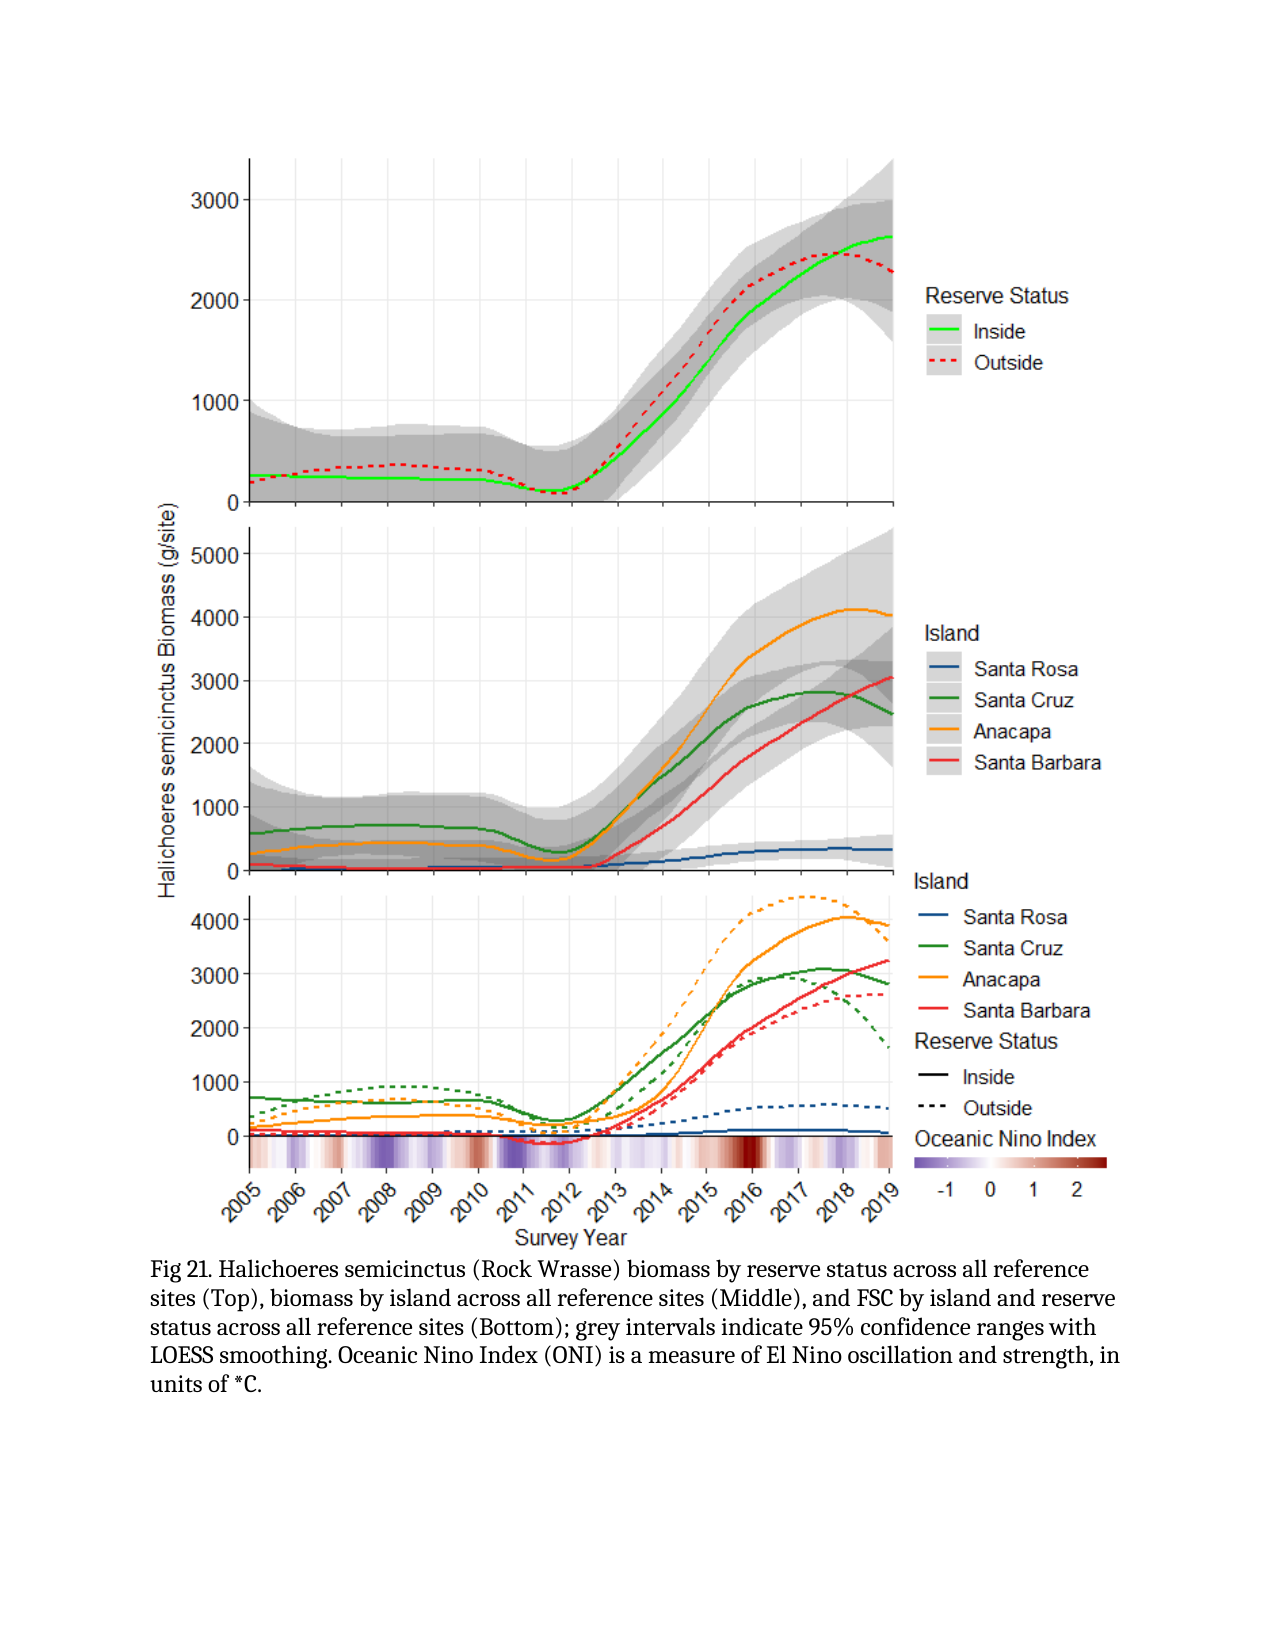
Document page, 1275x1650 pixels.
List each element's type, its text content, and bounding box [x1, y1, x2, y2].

picture [150, 150, 1125, 1255]
text Fig 21. Halichoeres semicinctus (Rock Wrasse) biomass by reserve status across all reference sites (Top), biomass by island across all reference sites (Middle), and FSC by island and reserve status across all reference sites (Bottom); grey intervals indicate 95% confidence ranges with LOESS smoothing. Oceanic Nino Index (ONI) is a measure of El Nino oscillation and strength, in units of *C. [150, 1255, 1125, 1399]
